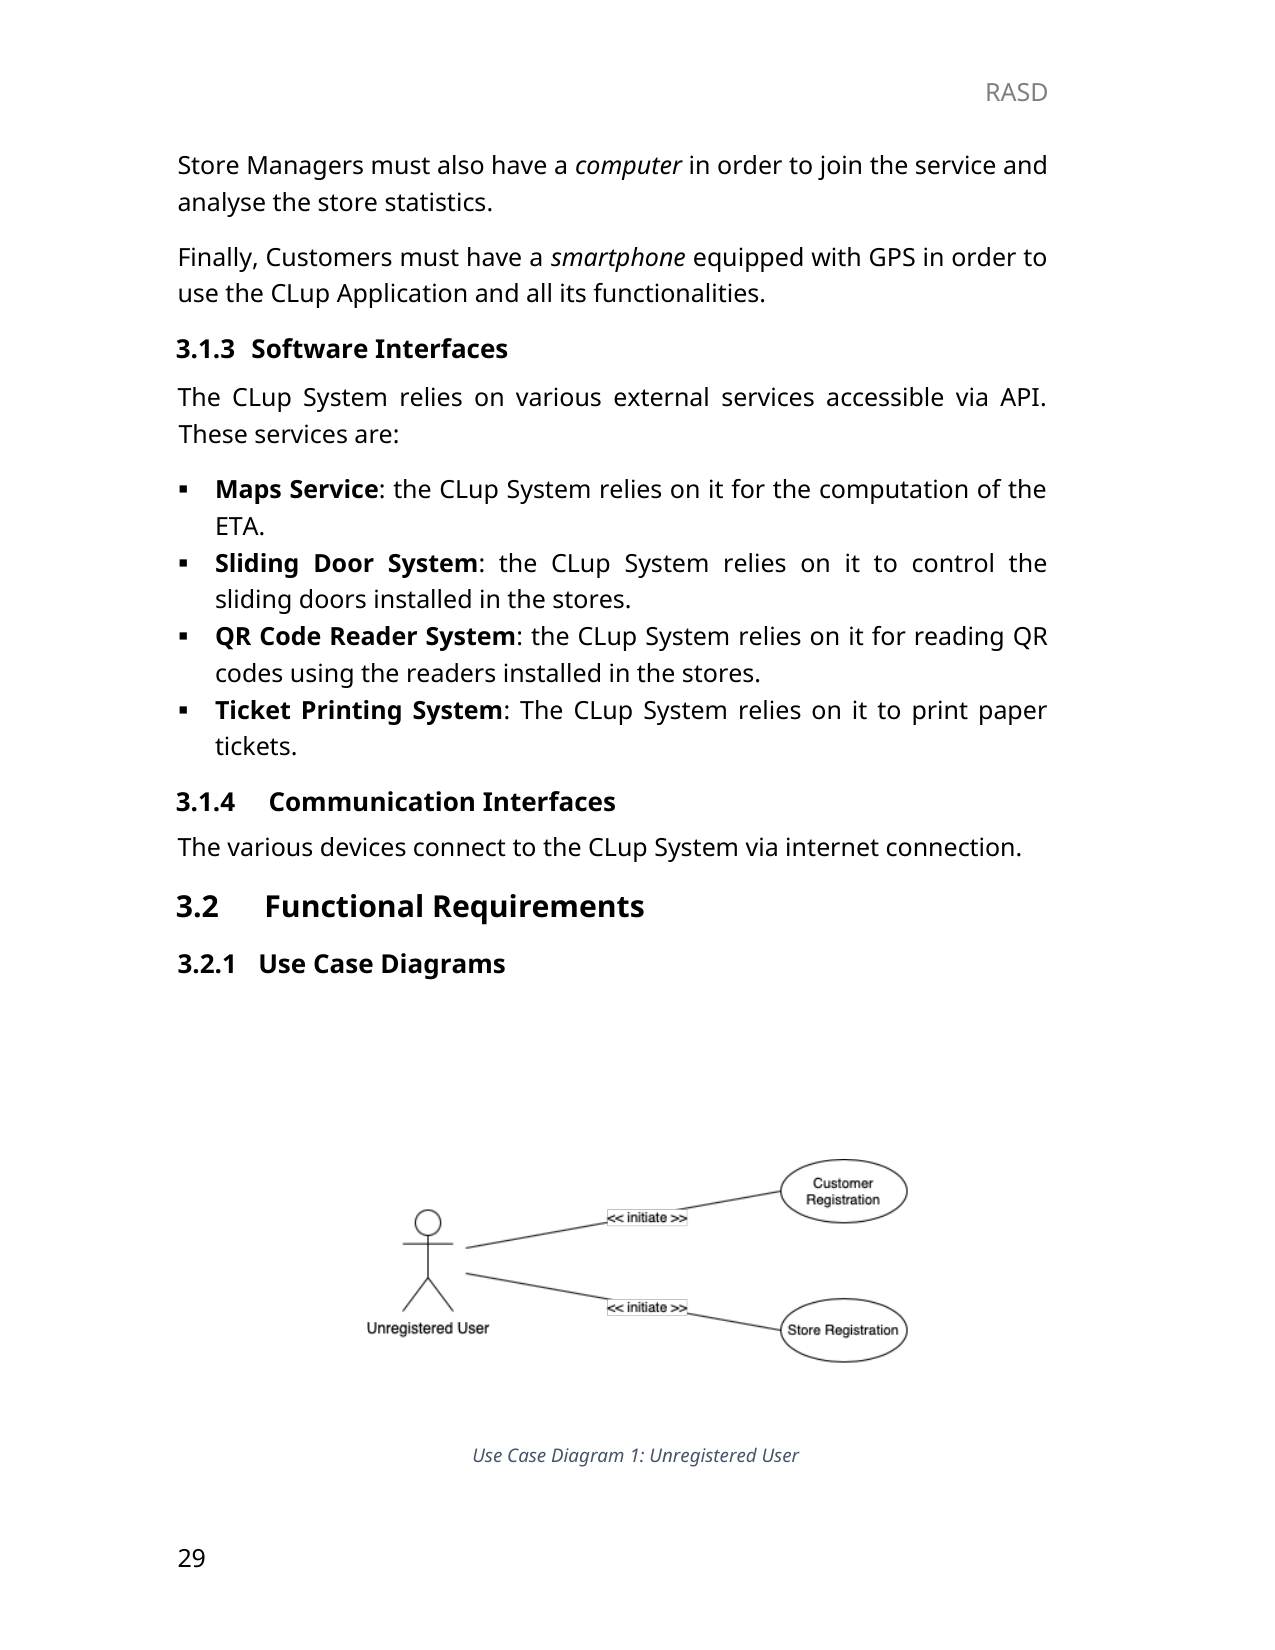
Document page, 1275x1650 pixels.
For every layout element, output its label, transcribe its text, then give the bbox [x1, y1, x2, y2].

list Sliding Door System: the CLup System relies on it to control the sliding doors installed in the stores. [177, 545, 1048, 616]
subtitle 3.1.3 Software Interfaces [176, 331, 1096, 367]
list Ticket Printing System: The CLup System relies on it to print paper tickets. [177, 692, 1048, 763]
picture [367, 1159, 908, 1364]
list QR Code Reader System: the CLup System relies on it for reading QR codes using the readers installed in the stores. [177, 619, 1048, 689]
subtitle 3.2.1 Use Case Diagrams [177, 945, 1096, 981]
text The CLup System relies on various external services accessible via API. These services are: [177, 380, 1048, 451]
text Finally, Customers must have a smartphone equipped with GPS in order to use the CLup Application and all its functionalities. [177, 239, 1048, 310]
subtitle 3.1.4 Communication Interfaces [176, 784, 1096, 819]
text Store Managers must also have a computer in order to join the service and analyse the store statistics. [177, 148, 1048, 218]
text Use Case Diagram 1: Unregistered User [177, 1442, 1096, 1467]
text The various devices connect to the CLup System via internet connection. [177, 830, 1048, 864]
subtitle 3.2 Functional Requirements [176, 885, 1096, 926]
list Maps Service: the CLup System relies on it for the computation of the ETA. [177, 472, 1048, 542]
